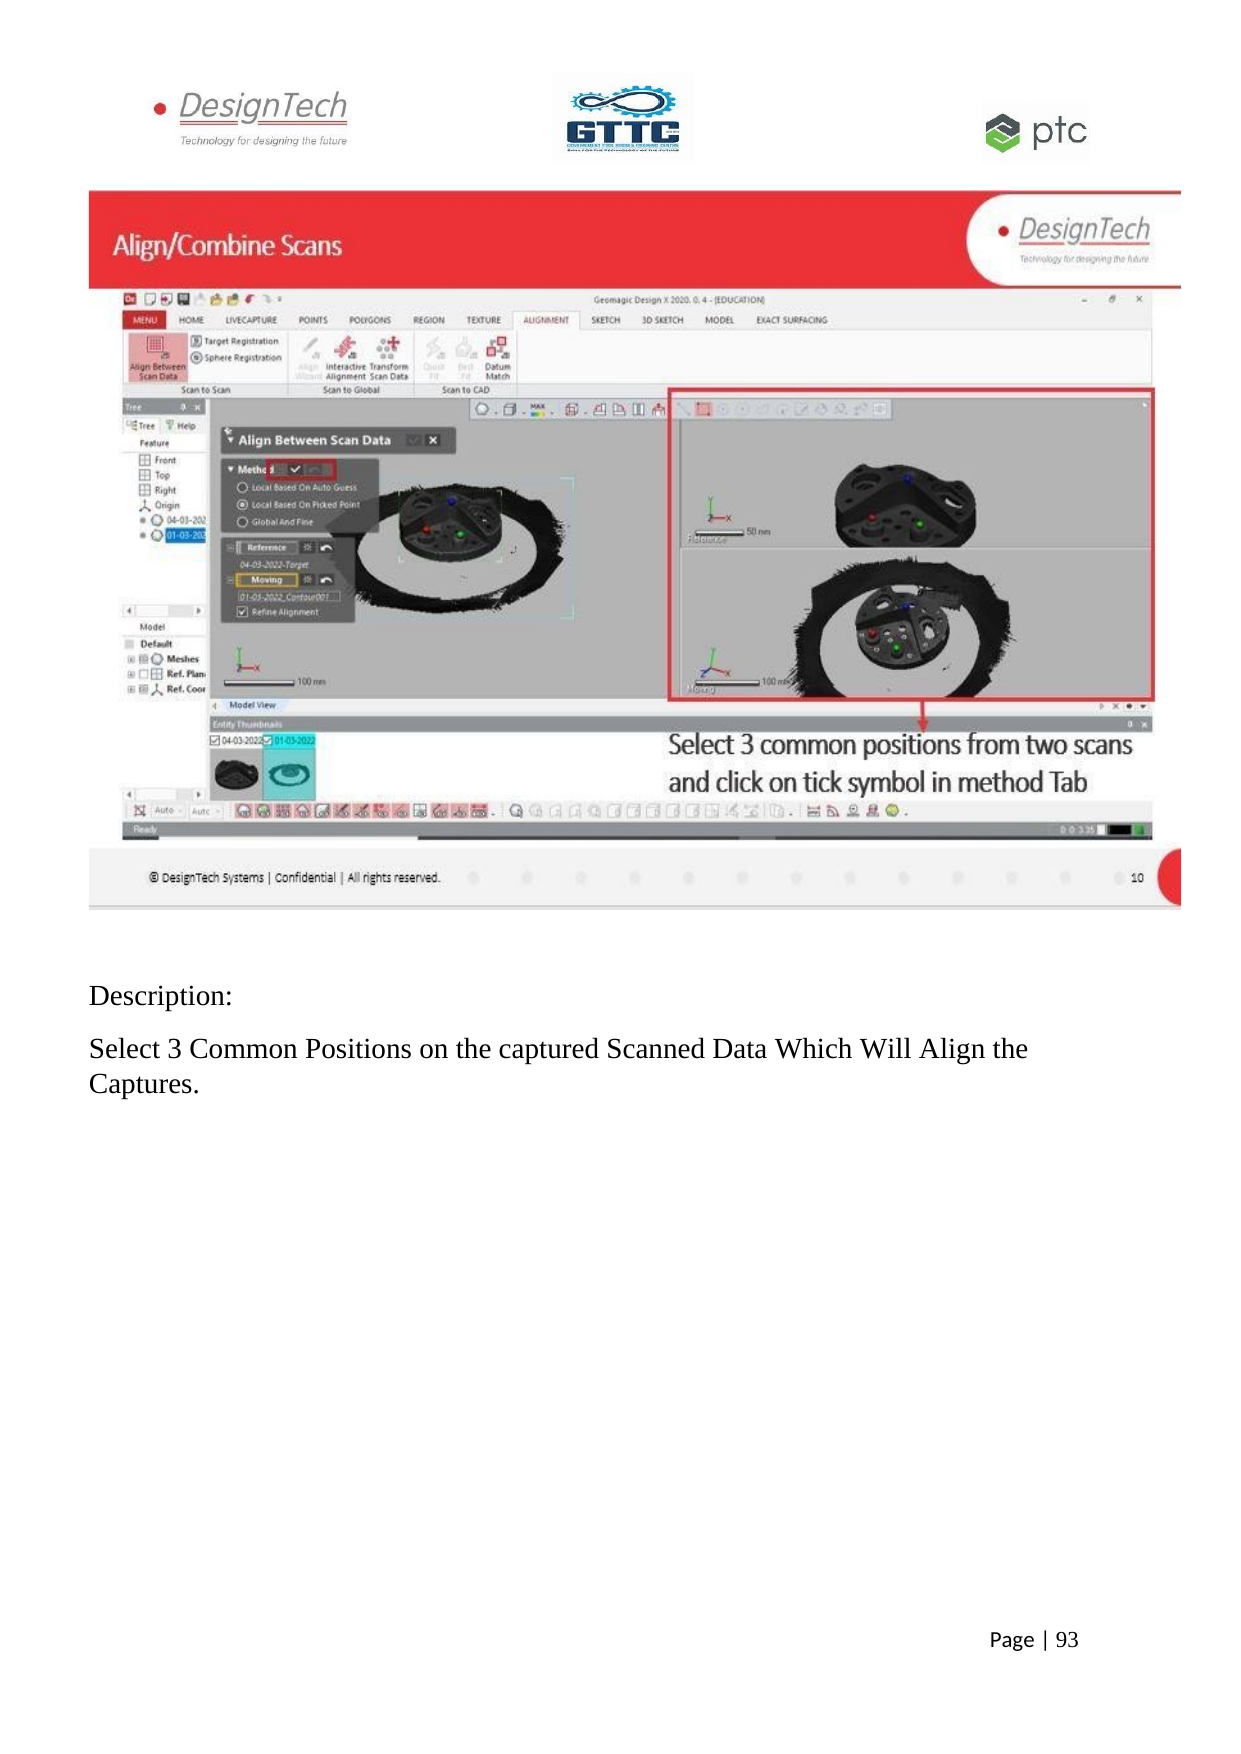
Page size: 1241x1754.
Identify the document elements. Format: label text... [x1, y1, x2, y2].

text Select 3 Common Positions on the captured Scanned Data Which Will Align the Captures. [89, 1031, 1030, 1100]
text Description: [89, 978, 1240, 1011]
picture [552, 73, 695, 163]
picture [147, 85, 352, 152]
picture [980, 101, 1090, 164]
picture [88, 190, 1182, 910]
